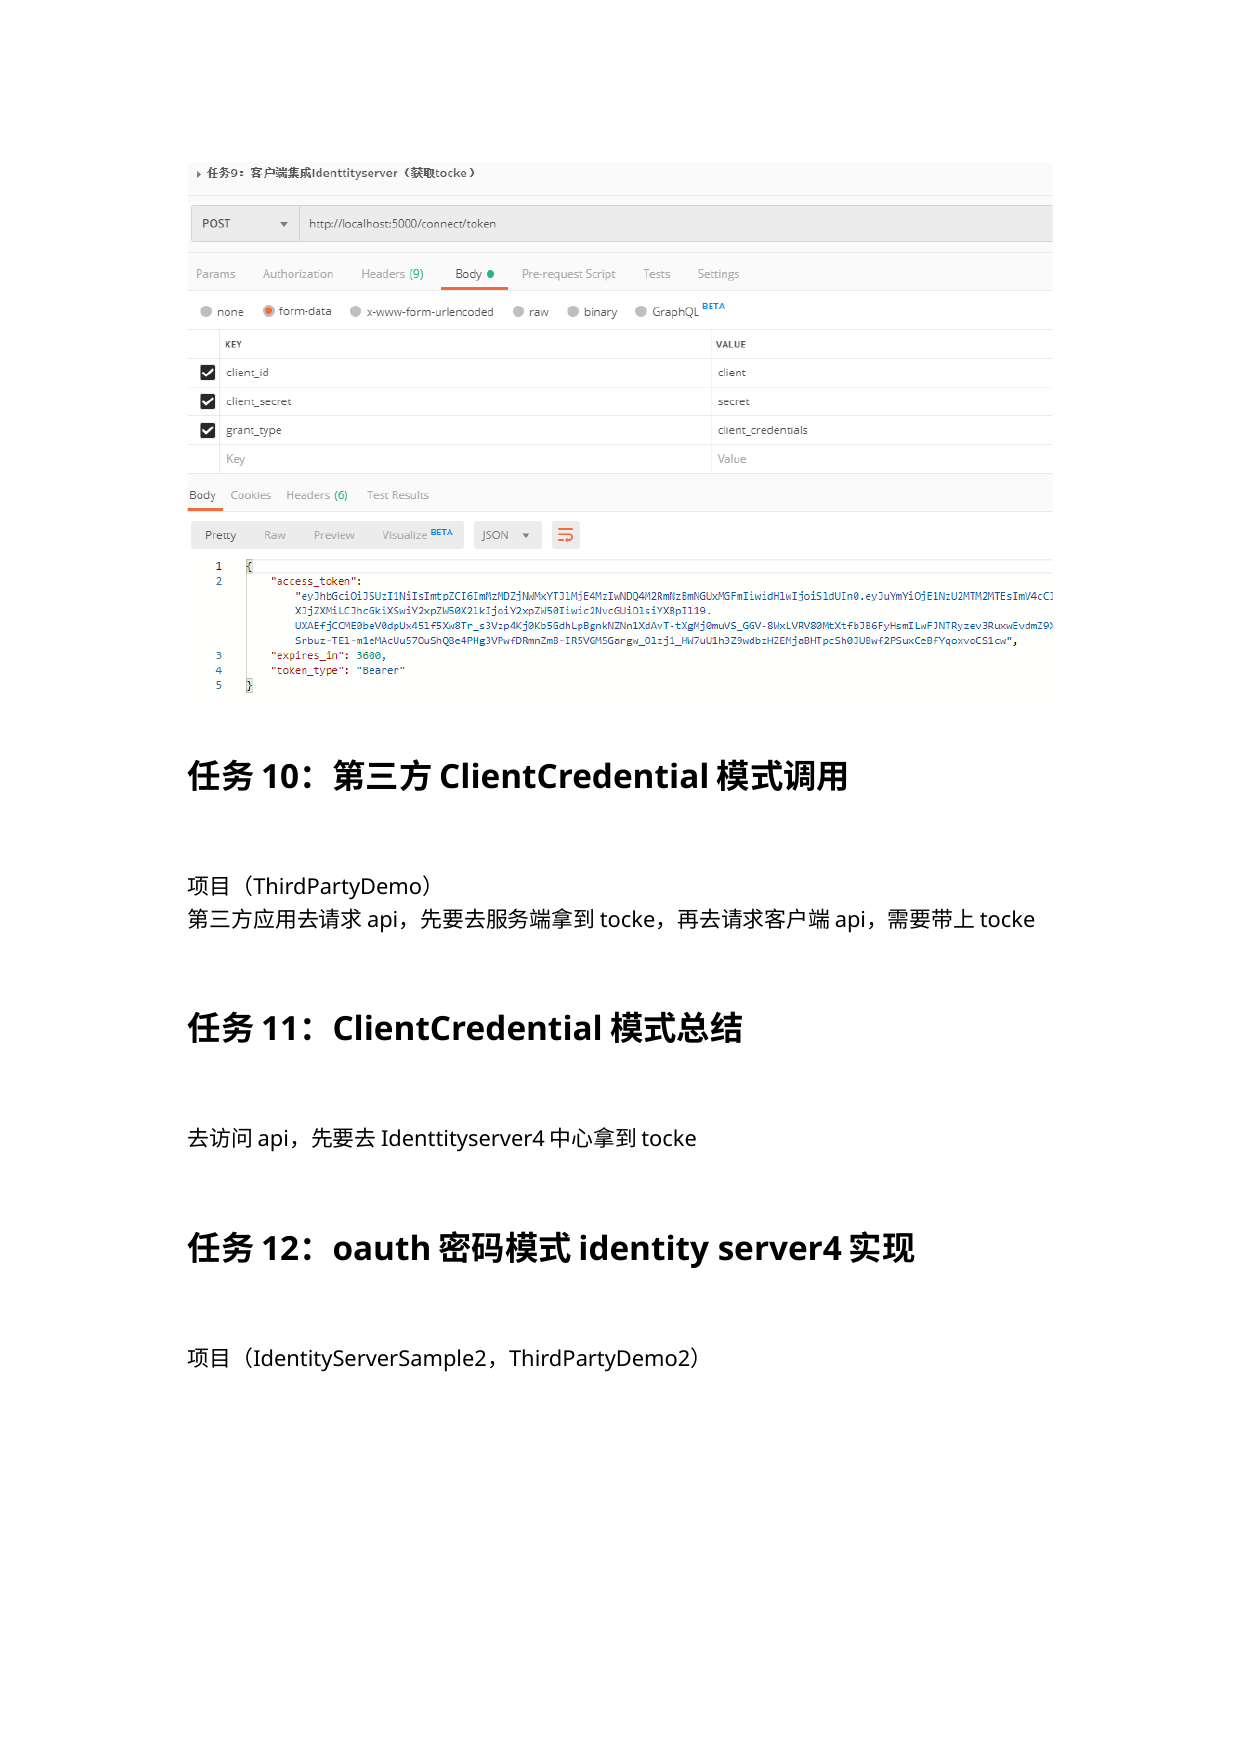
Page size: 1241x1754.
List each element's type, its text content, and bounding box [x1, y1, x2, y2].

subtitle 任务12：oauth密码模式identity server4实现 [187, 1213, 1053, 1278]
text 项目（IdentityServerSample2，ThirdPartyDemo2） [187, 1340, 1053, 1373]
subtitle 任务10：第三方ClientCredential模式调用 [187, 742, 1053, 807]
subtitle 任务11：ClientCredential模式总结 [187, 993, 1053, 1058]
picture [187, 162, 1053, 707]
text 项目（ThirdPartyDemo） [187, 869, 1053, 901]
text 第三方应用去请求api，先要去服务端拿到tocke，再去请求客户端api，需要带上tocke [187, 901, 1053, 934]
text 去访问api，先要去Identtityserver4中心拿到tocke [187, 1121, 1053, 1153]
